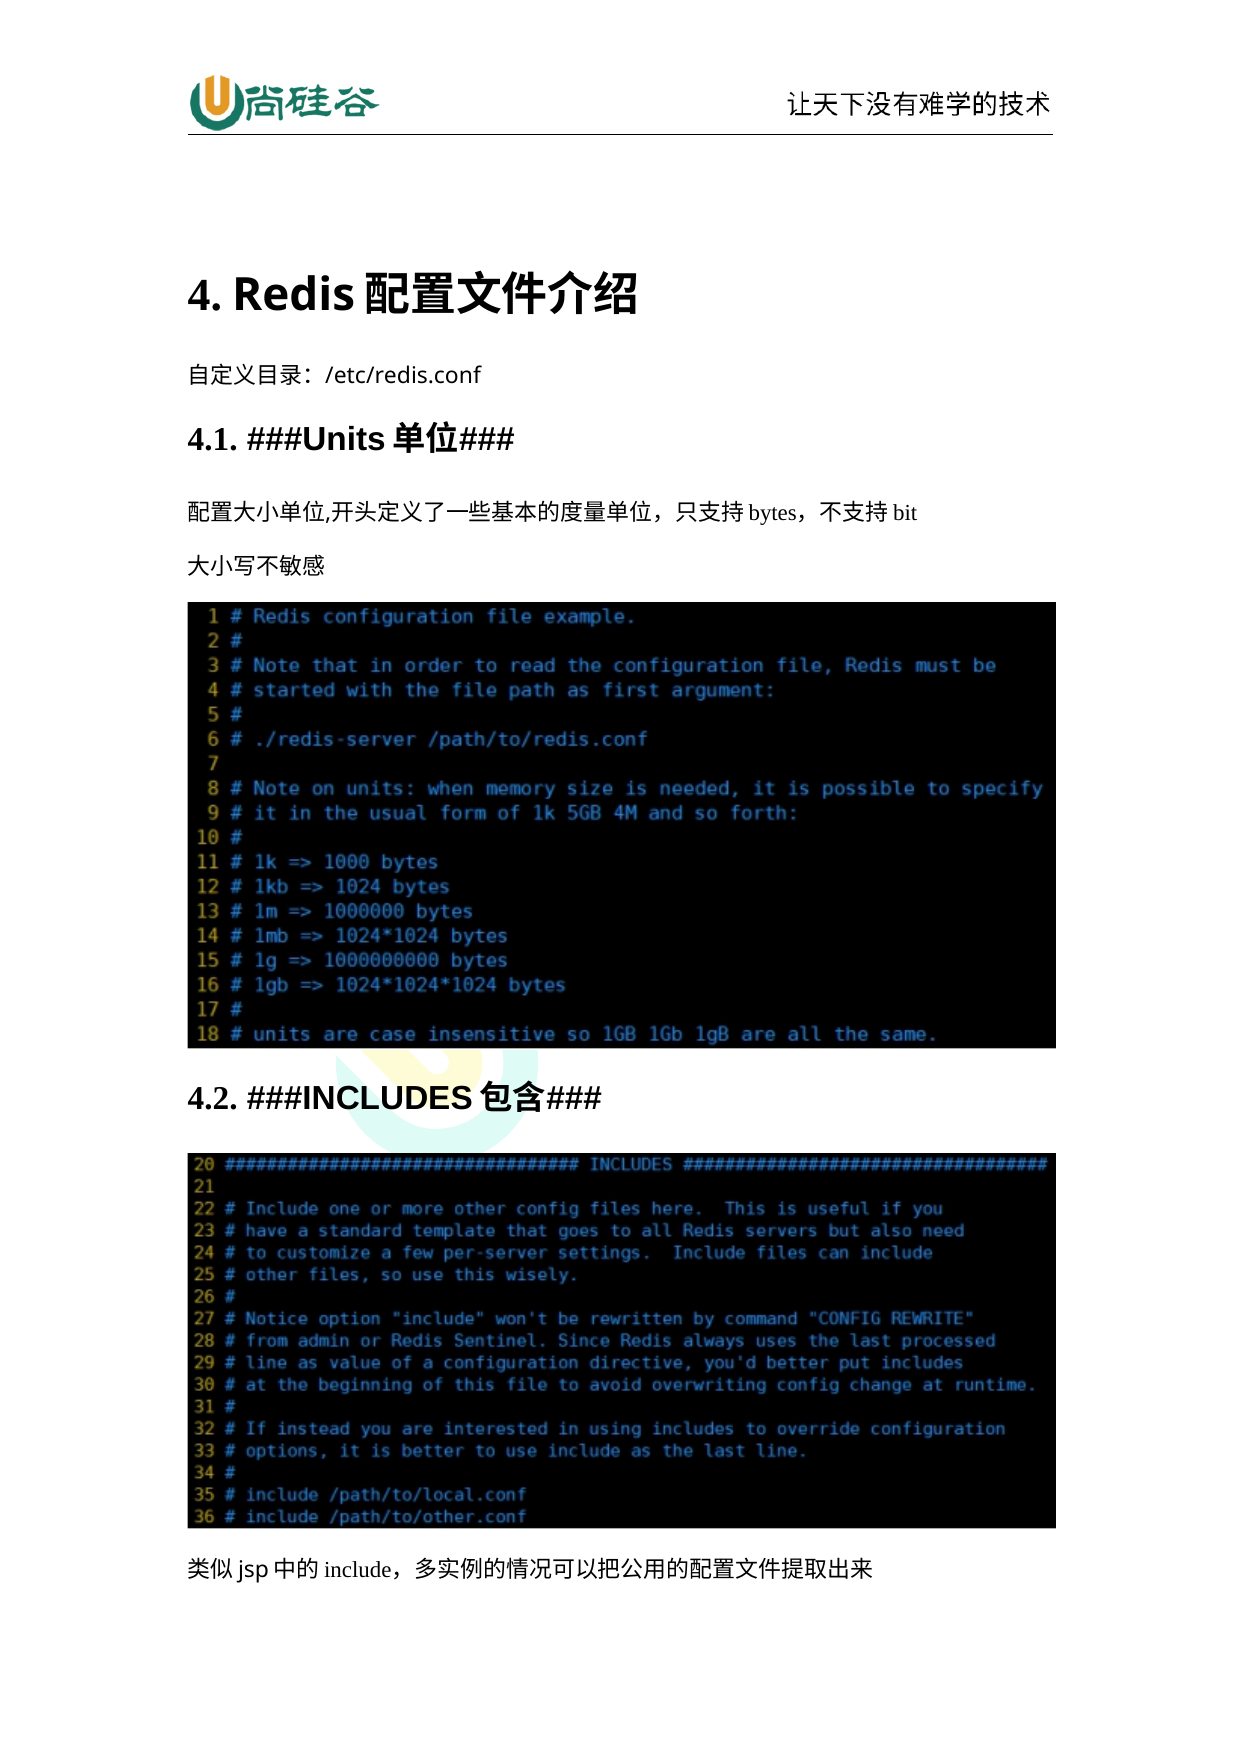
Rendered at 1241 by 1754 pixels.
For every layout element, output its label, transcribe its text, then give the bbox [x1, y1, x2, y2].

picture [187, 1153, 1056, 1530]
text 配置大小单位,开头定义了一些基本的度量单位，只支持bytes，不支持bit [187, 494, 1053, 527]
picture [187, 73, 1053, 132]
list ###Units单位### [187, 411, 1053, 460]
text 大小写不敏感 [187, 548, 1053, 581]
text 类似jsp中的include，多实例的情况可以把公用的配置文件提取出来 [187, 1551, 1053, 1584]
picture [187, 602, 1056, 1050]
text 自定义目录：/etc/redis.conf [187, 357, 1053, 391]
list Redis配置文件介绍 [187, 257, 1053, 324]
list ###INCLUDES包含### [187, 1071, 1053, 1119]
